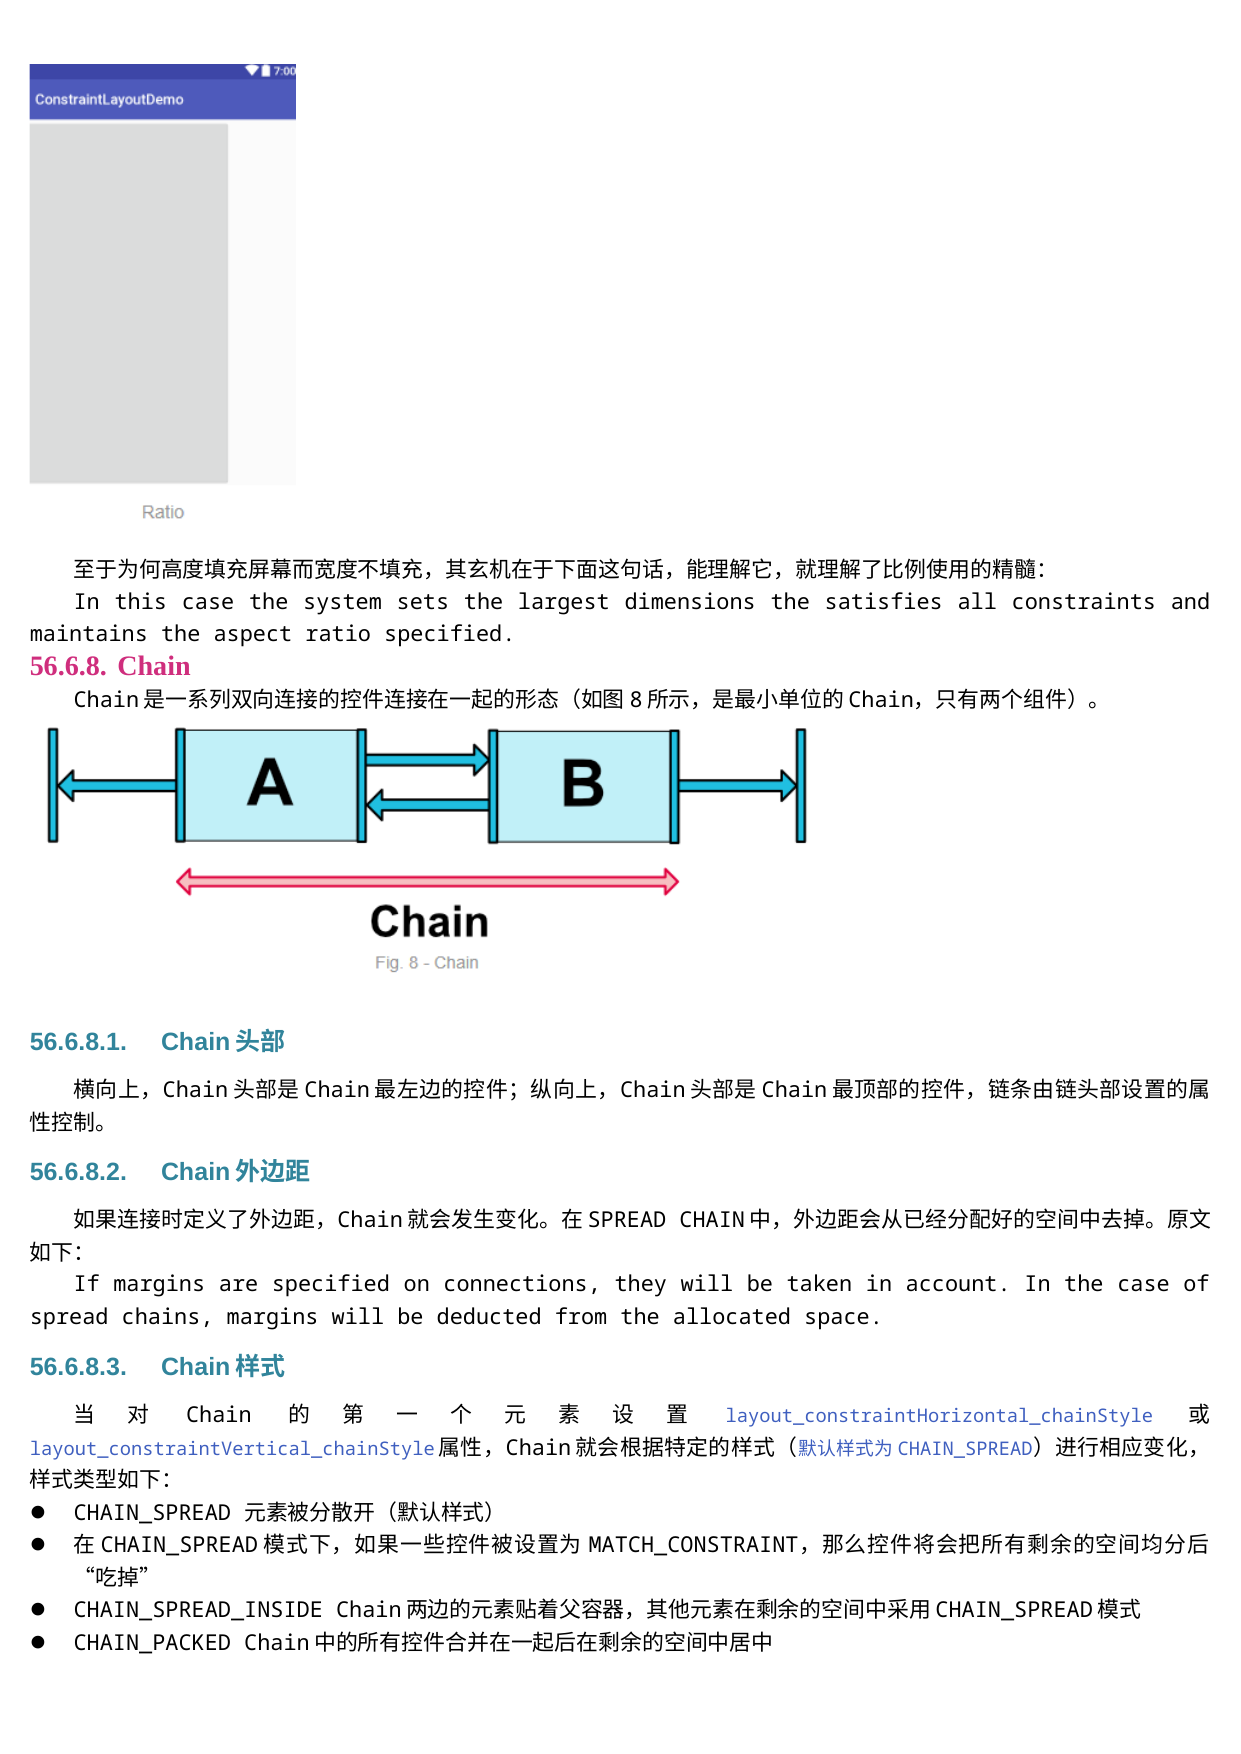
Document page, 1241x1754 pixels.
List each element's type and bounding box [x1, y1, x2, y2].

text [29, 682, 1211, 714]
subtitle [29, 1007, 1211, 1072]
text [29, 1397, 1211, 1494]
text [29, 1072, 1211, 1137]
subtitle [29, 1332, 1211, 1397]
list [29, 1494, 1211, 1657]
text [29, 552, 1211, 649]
picture [29, 64, 296, 530]
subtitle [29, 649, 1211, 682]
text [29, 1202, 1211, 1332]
picture [29, 714, 830, 977]
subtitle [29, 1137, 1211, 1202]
